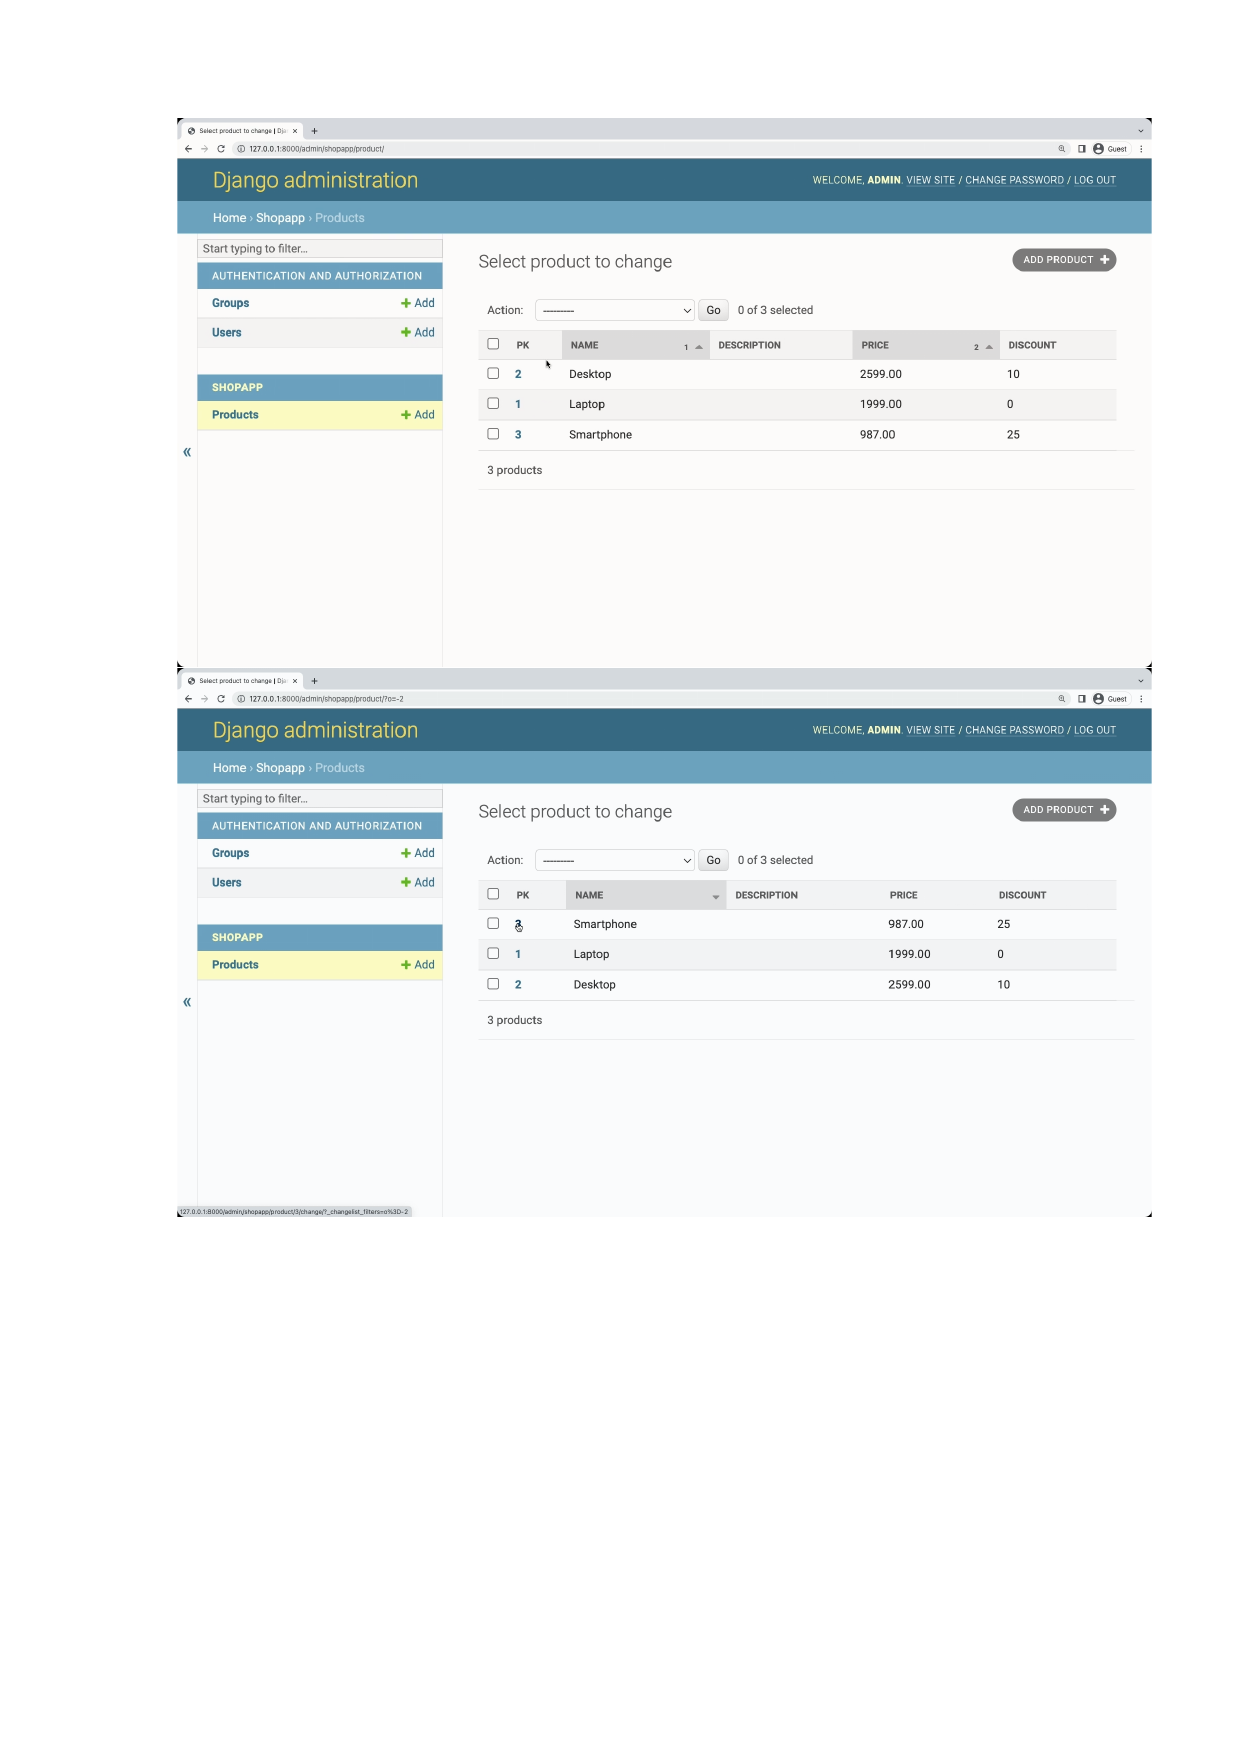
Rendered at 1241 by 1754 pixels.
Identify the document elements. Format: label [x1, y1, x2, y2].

picture [177, 118, 1152, 667]
picture [177, 668, 1152, 1217]
